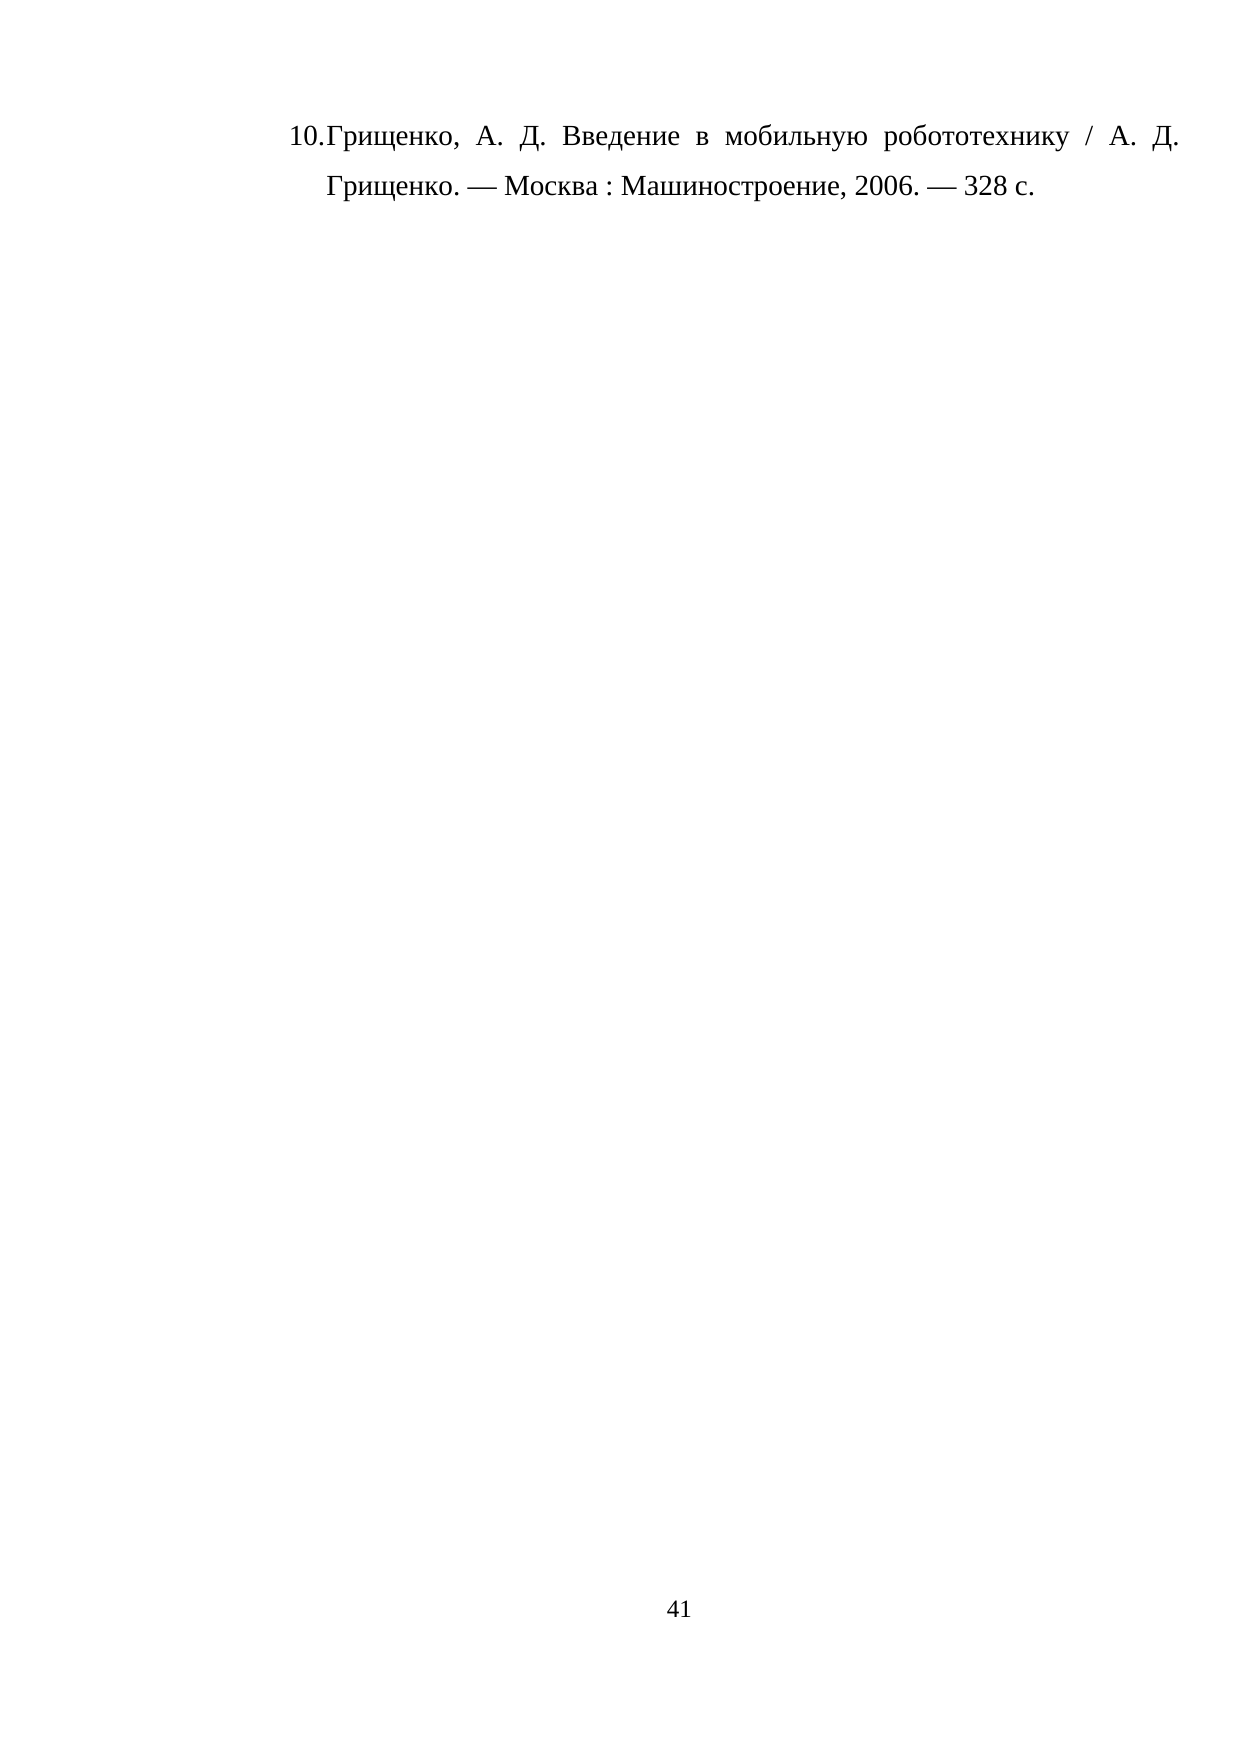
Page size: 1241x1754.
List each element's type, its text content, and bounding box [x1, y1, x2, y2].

list Грищенко, А. Д. Введение в мобильную робототехнику / А. Д. Грищенко. — Москва : Машиностроение, 2006. — 328 с. [288, 118, 1181, 202]
